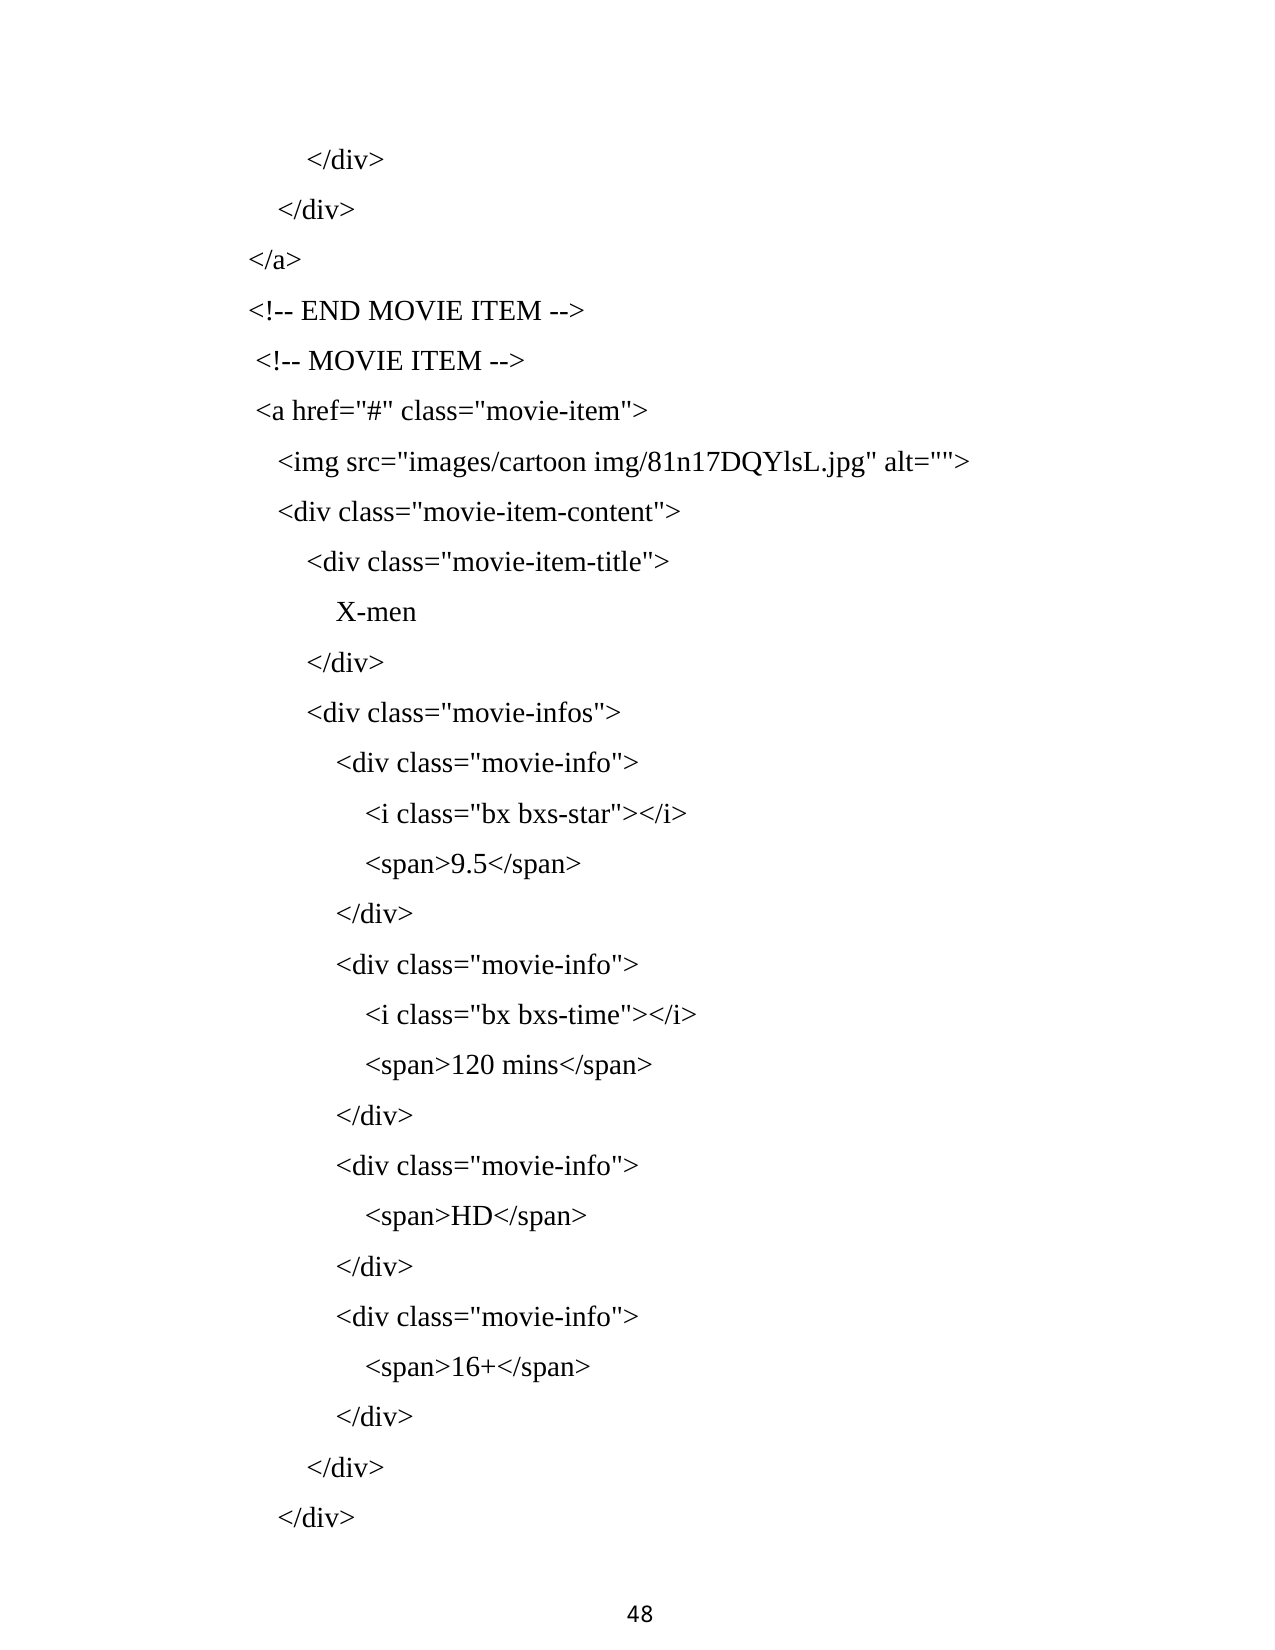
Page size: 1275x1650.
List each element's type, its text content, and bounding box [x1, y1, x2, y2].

text </div> [131, 1450, 1238, 1483]
text X-men [131, 594, 1238, 628]
text <i class="bx bxs-time"></i> [131, 997, 1238, 1031]
text </div> [131, 1399, 1238, 1433]
text </a> [131, 242, 1238, 276]
text </div> [131, 142, 1238, 175]
text <div class="movie-item-content"> [131, 494, 1238, 527]
text <span>120 mins</span> [131, 1047, 1238, 1081]
text <a href="#" class="movie-item"> [131, 393, 1238, 427]
text </div> [131, 645, 1238, 678]
text </div> [131, 192, 1238, 226]
text <div class="movie-info"> [131, 1148, 1238, 1182]
text </div> [131, 1500, 1238, 1534]
text <div class="movie-infos"> [131, 695, 1238, 729]
text <div class="movie-info"> [131, 1299, 1238, 1332]
text <span>16+</span> [131, 1349, 1238, 1383]
text </div> [131, 896, 1238, 930]
text <!-- END MOVIE ITEM --> [131, 293, 1238, 326]
text <i class="bx bxs-star"></i> [131, 796, 1238, 829]
text </div> [131, 1249, 1238, 1282]
text </div> [131, 1098, 1238, 1131]
text <span>HD</span> [131, 1198, 1238, 1232]
text <img src="images/cartoon img/81n17DQYlsL.jpg" alt=""> [131, 444, 1238, 477]
text <div class="movie-item-title"> [131, 544, 1238, 578]
text <span>9.5</span> [131, 846, 1238, 880]
text <!-- MOVIE ITEM --> [131, 343, 1238, 377]
text <div class="movie-info"> [131, 947, 1238, 980]
text <div class="movie-info"> [131, 746, 1238, 779]
